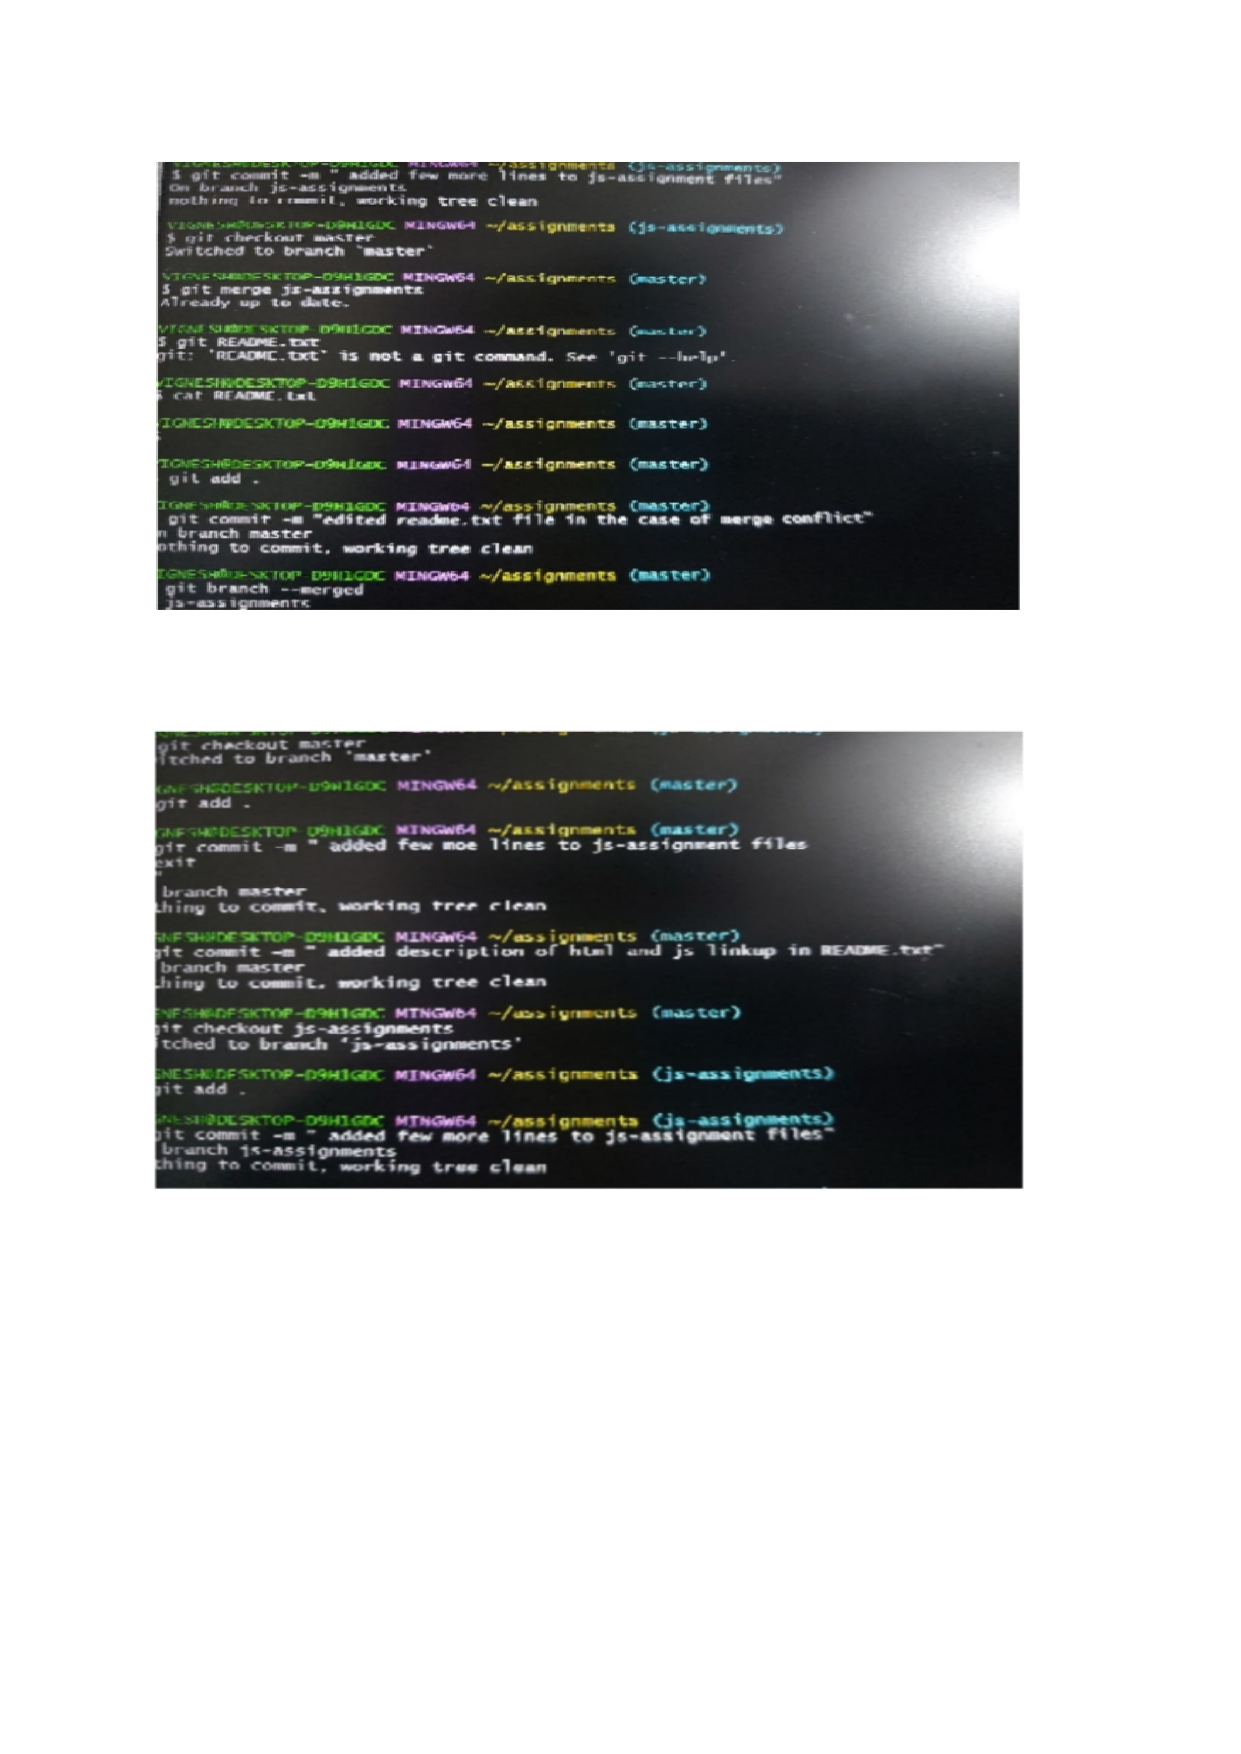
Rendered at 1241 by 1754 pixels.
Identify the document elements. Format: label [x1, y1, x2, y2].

picture [150, 157, 1020, 610]
picture [150, 722, 1024, 1191]
